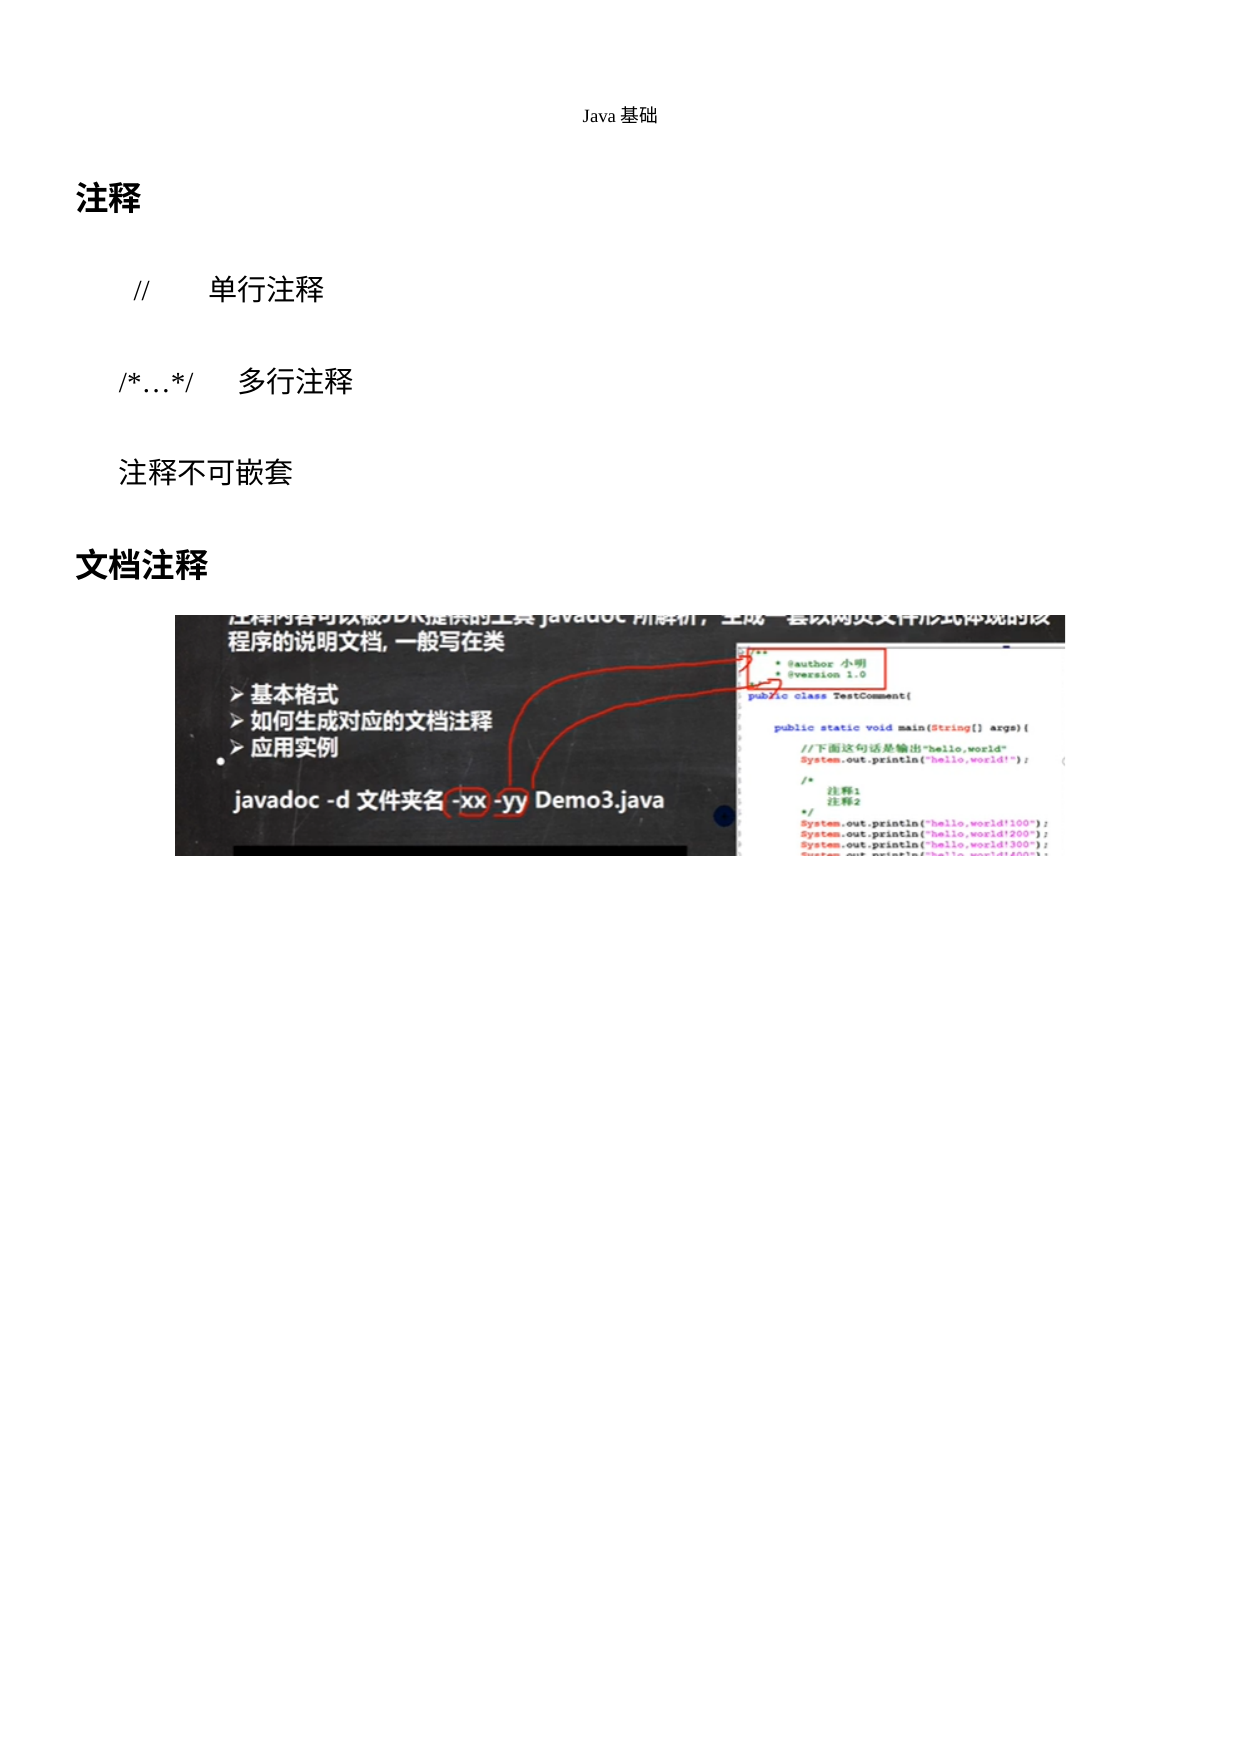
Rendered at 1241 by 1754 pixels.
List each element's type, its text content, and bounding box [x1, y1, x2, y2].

text // 单行注释 [75, 248, 1165, 327]
subtitle 注释 [75, 156, 1165, 235]
subtitle 文档注释 [75, 523, 1165, 603]
text /*…*/ 多行注释 [75, 339, 1165, 419]
text 注释不可嵌套 [75, 431, 1165, 511]
picture [175, 615, 1066, 856]
